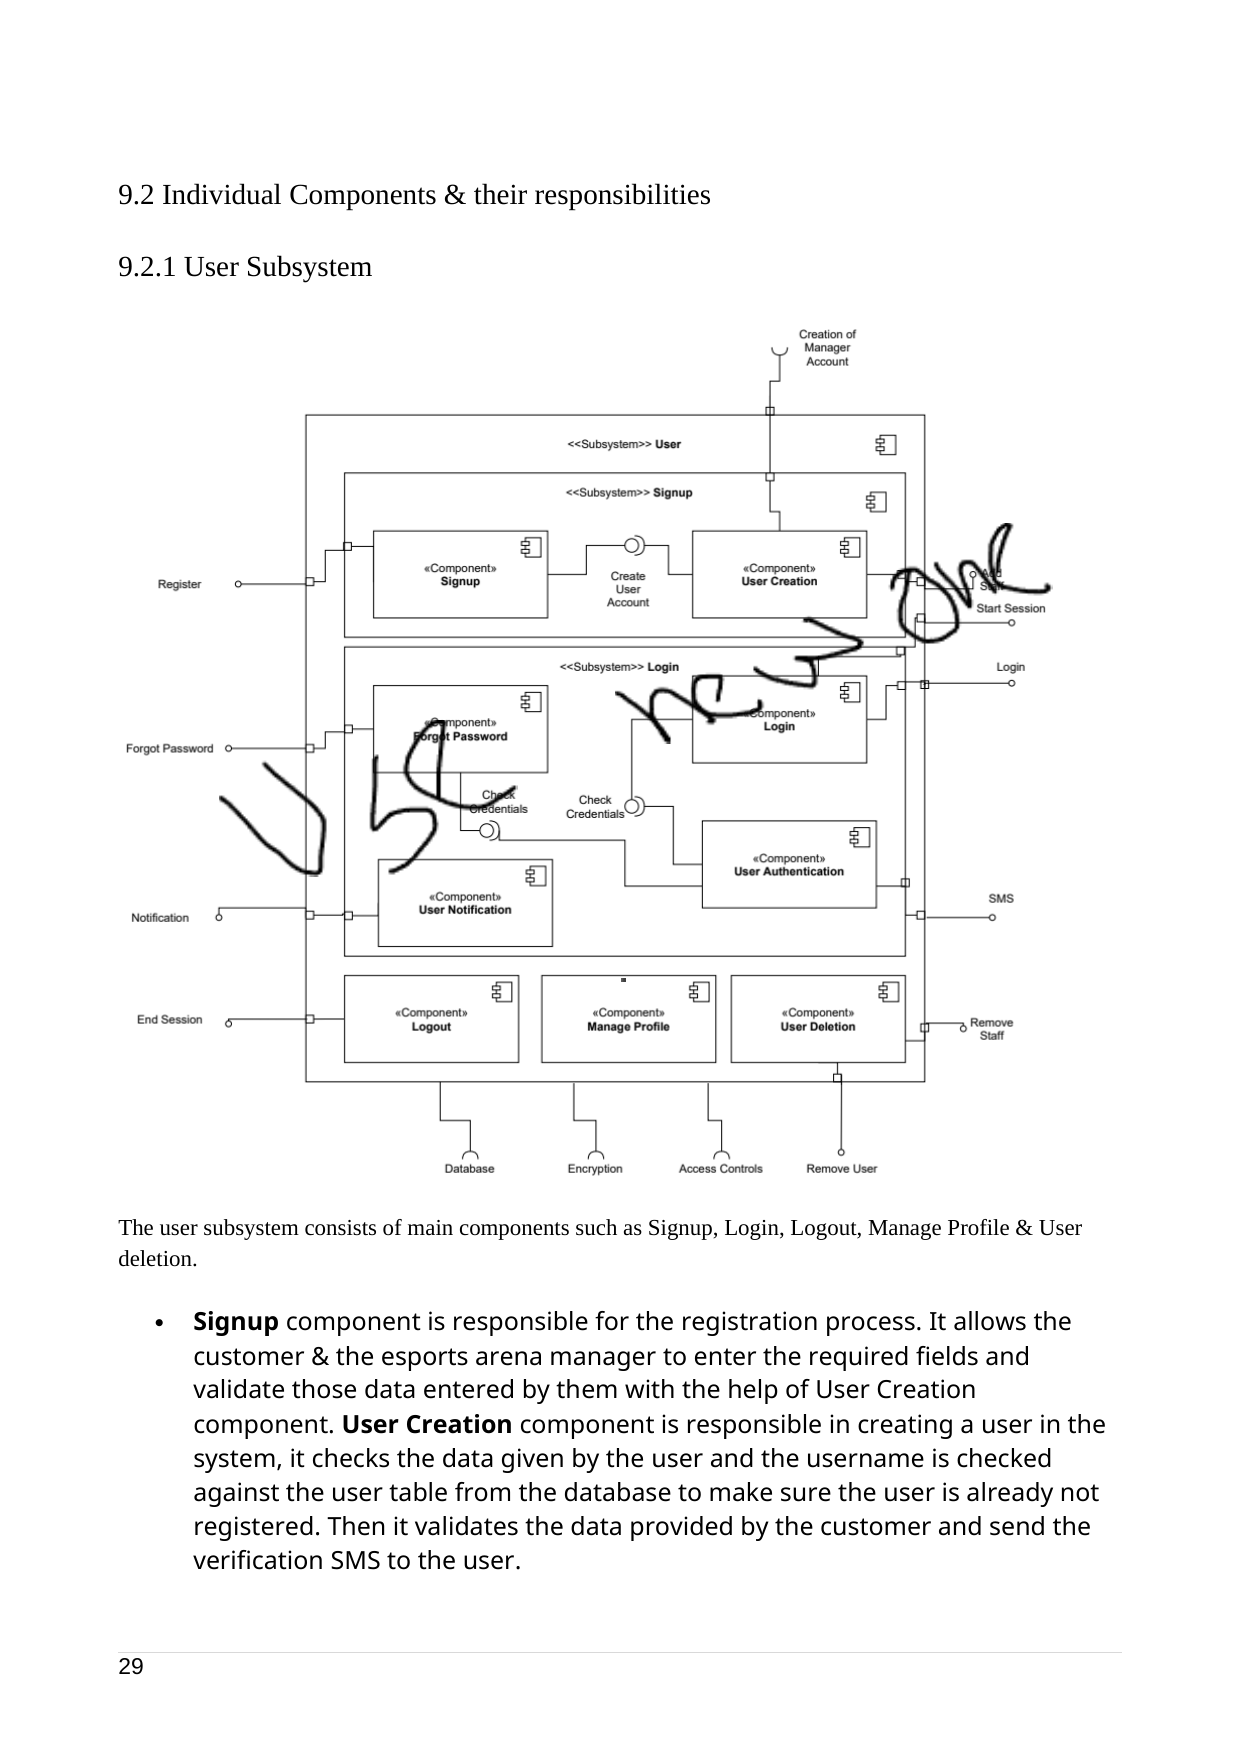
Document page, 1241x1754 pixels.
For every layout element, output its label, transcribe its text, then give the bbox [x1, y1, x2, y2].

picture [219, 720, 518, 877]
picture [615, 523, 1053, 744]
list Signup component is responsible for the registration process. It allows the customer & the esports arena manager to enter the required fields and validate those data entered by them with the help of User Creation component. User Creation component is responsible in creating a user in the system, it checks the data given by the user and the username is checked against the user table from the database to make sure the user is already not registered. Then it validates the data provided by the customer and send the verification SMS to the user. [156, 1304, 1122, 1577]
subtitle 9.2 Individual Components & their responsibilities [118, 177, 1122, 211]
subtitle 9.2.1 User Subsystem [118, 249, 1122, 283]
text The user subsystem consists of main components such as Signup, Login, Logout, Manage Profile & User deletion. [118, 1214, 1122, 1271]
